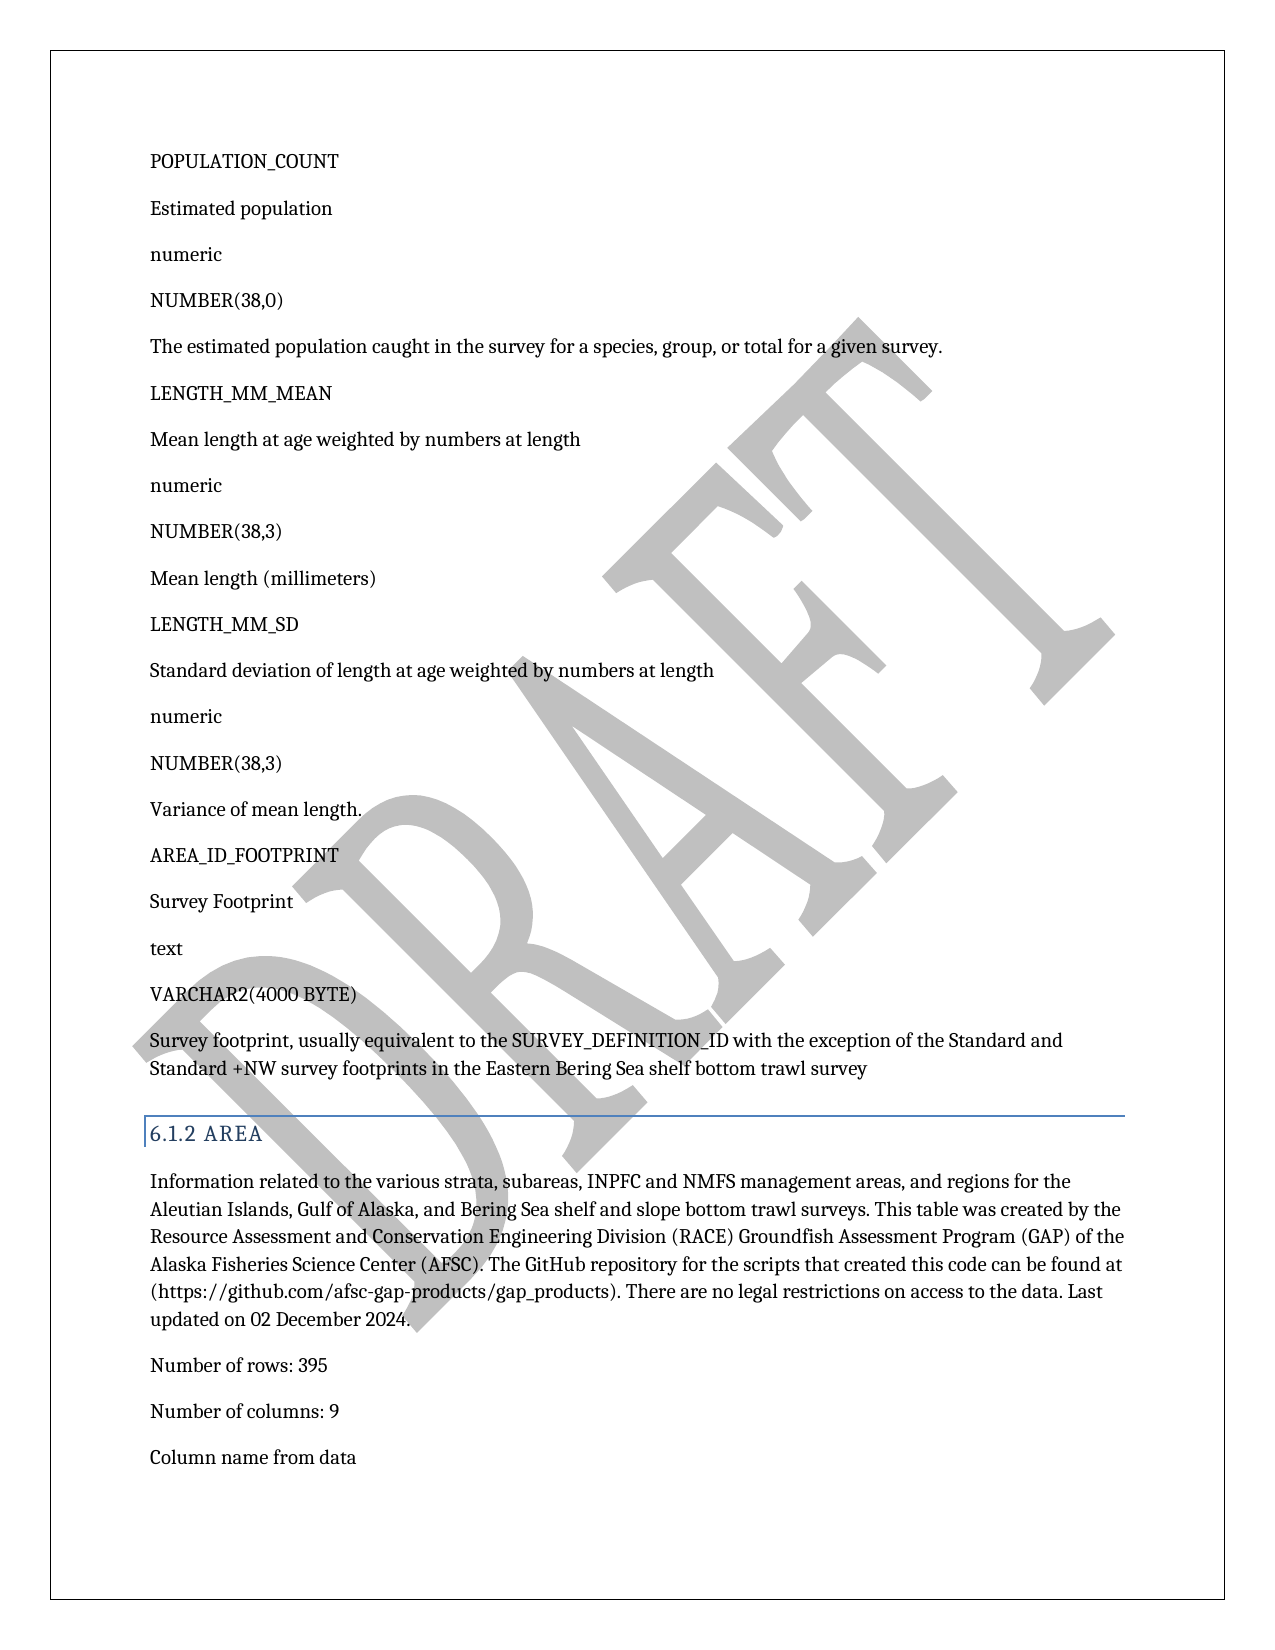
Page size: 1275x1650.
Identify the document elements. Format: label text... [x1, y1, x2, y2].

text POPULATION_COUNT [150, 150, 1125, 174]
text Number of columns: 9 [150, 1400, 1125, 1424]
text The estimated population caught in the survey for a species, group, or total for a given survey. [150, 335, 1125, 359]
text numeric [150, 242, 1125, 266]
text VARCHAR2(4000 BYTE) [150, 982, 1125, 1006]
text Estimated population [150, 196, 1125, 220]
text NUMBER(38,3) [150, 520, 1125, 544]
text Mean length at age weighted by numbers at length [150, 427, 1125, 451]
text NUMBER(38,0) [150, 289, 1125, 313]
text Column name from data [150, 1446, 1125, 1470]
text text [150, 936, 1125, 960]
text Information related to the various strata, subareas, INPFC and NMFS management areas, and regions for the Aleutian Islands, Gulf of Alaska, and Bering Sea shelf and slope bottom trawl surveys. This table was created by the Resource Assessment and Conservation Engineering Division (RACE) Groundfish Assessment Program (GAP) of the Alaska Fisheries Science Center (AFSC). The GitHub repository for the scripts that created this code can be found at (https://github.com/afsc-gap-products/gap_products). There are no legal restrictions on access to the data. Last updated on 02 December 2024. [150, 1170, 1125, 1331]
text Survey footprint, usually equivalent to the SURVEY_DEFINITION_ID with the exception of the Standard and Standard +NW survey footprints in the Eastern Bering Sea shelf bottom trawl survey [150, 1029, 1125, 1080]
text LENGTH_MM_SD [150, 612, 1125, 636]
text Variance of mean length. [150, 797, 1125, 821]
text Survey Footprint [150, 890, 1125, 914]
text NUMBER(38,3) [150, 751, 1125, 775]
text AREA_ID_FOOTPRINT [150, 844, 1125, 868]
subtitle 6.1.2 AREA [146, 1117, 1125, 1147]
text Standard deviation of length at age weighted by numbers at length [150, 659, 1125, 683]
text Mean length (millimeters) [150, 566, 1125, 590]
text numeric [150, 705, 1125, 729]
text numeric [150, 474, 1125, 498]
text Number of rows: 395 [150, 1353, 1125, 1377]
text LENGTH_MM_MEAN [150, 381, 1125, 405]
